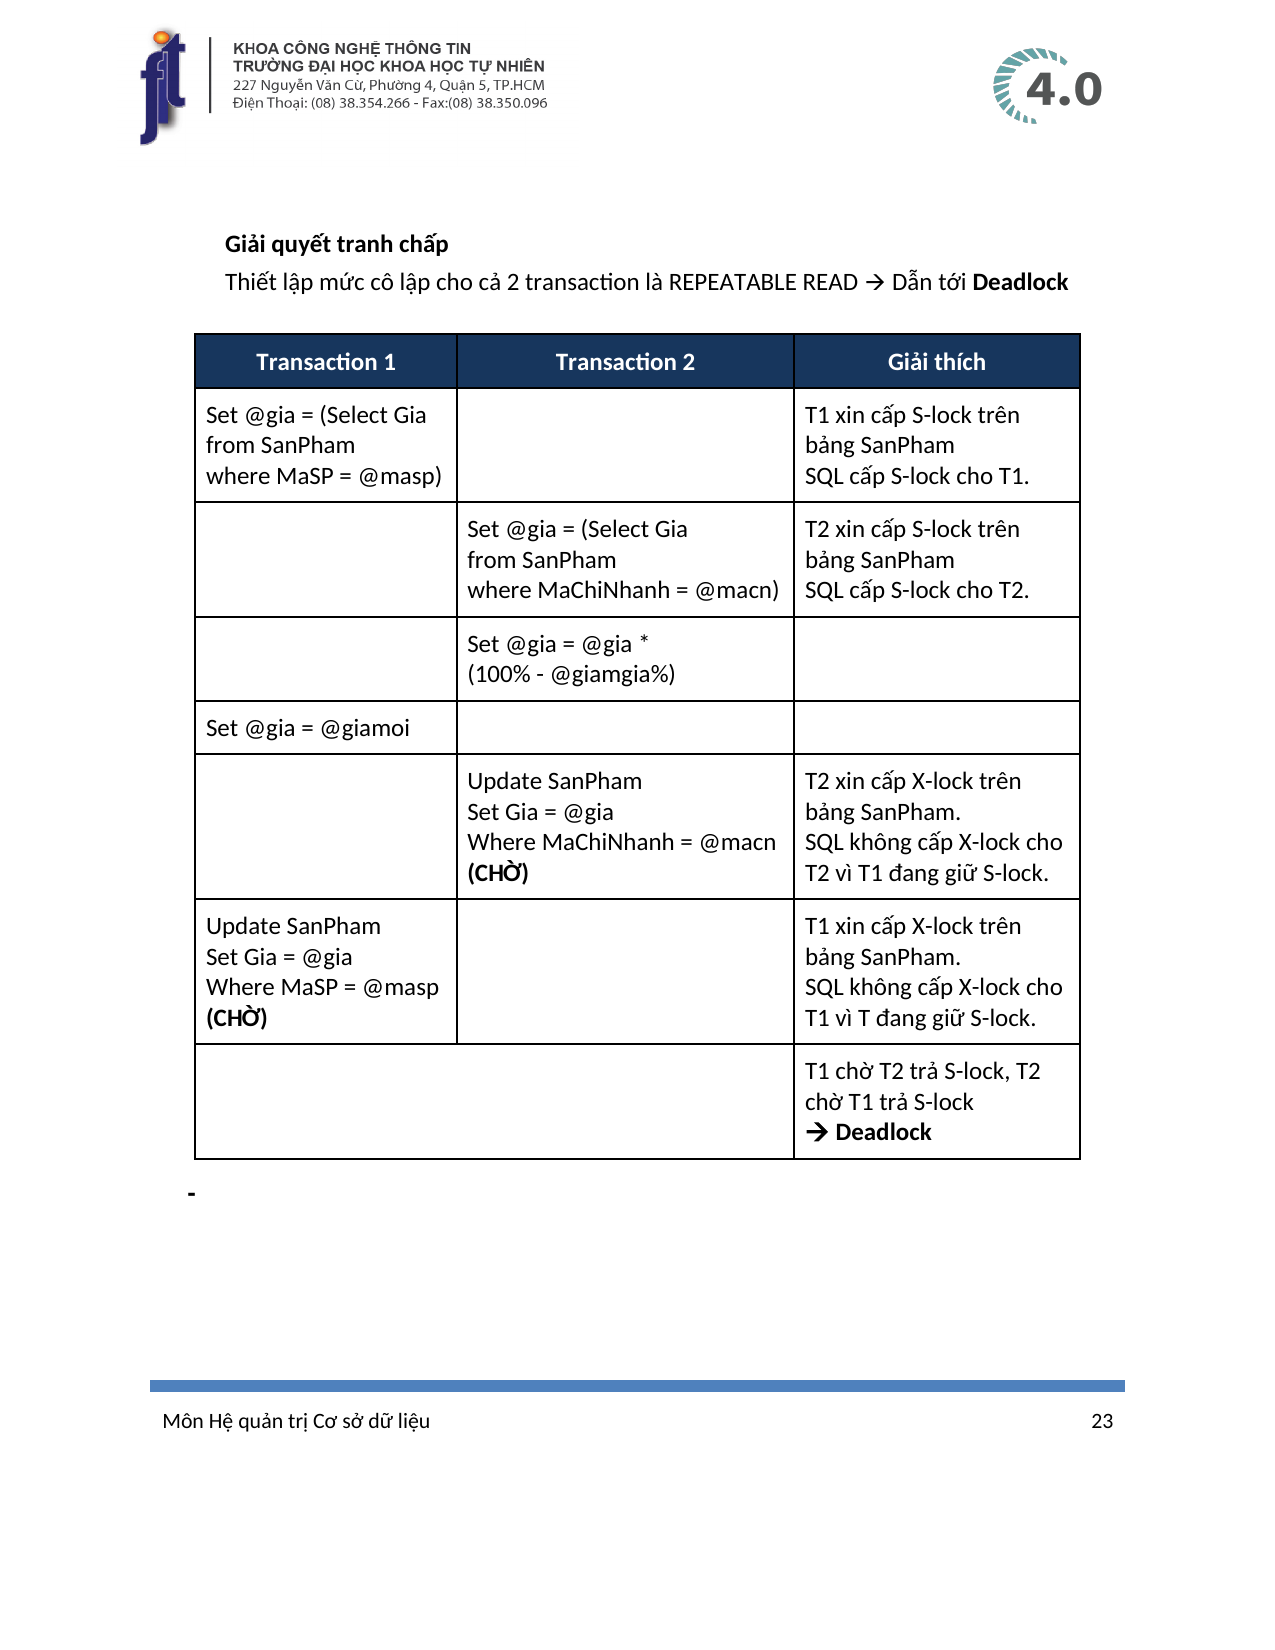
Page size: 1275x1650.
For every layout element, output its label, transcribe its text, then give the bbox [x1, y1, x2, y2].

table_cell Set @gia = @gia * (100% - @giamgia%) [458, 618, 793, 699]
table_cell [795, 618, 1079, 699]
table_cell T1 xin cấp S-lock trên bảng SanPham SQL cấp S-lock cho T1. [795, 389, 1079, 501]
table_cell T1 chờ T2 trả S-lock, T2 chờ T1 trả S-lock Deadlock [795, 1045, 1079, 1157]
table_cell Set @gia = (Select Gia from SanPham where MaSP = @masp) [196, 389, 456, 501]
table_cell [196, 755, 456, 898]
table_cell [795, 702, 1079, 753]
table_header Giải thích [795, 335, 1079, 387]
table_cell [196, 618, 456, 699]
table_cell T2 xin cấp X-lock trên bảng SanPham. SQL không cấp X-lock cho T2 vì T1 đang giữ S-lock. [795, 755, 1079, 898]
table_cell T1 xin cấp X-lock trên bảng SanPham. SQL không cấp X-lock cho T1 vì T đang giữ S-lock. [795, 900, 1079, 1043]
list Thiết lập mức cô lập cho cả 2 transaction là REPEATABLE READ Dẫn tới Deadlock [225, 266, 1125, 297]
table_cell Set @gia = @giamoi [196, 702, 456, 753]
table_header Transaction 2 [458, 335, 793, 387]
table_cell [196, 503, 456, 616]
table_cell Update SanPham Set Gia = @gia Where MaChiNhanh = @macn (CHỜ) [458, 755, 793, 898]
table_cell [458, 900, 793, 1043]
table_cell [196, 1045, 793, 1157]
table_cell Update SanPham Set Gia = @gia Where MaSP = @masp (CHỜ) [196, 900, 456, 1043]
table_header Transaction 1 [196, 335, 456, 387]
picture [117, 21, 580, 167]
table_cell T2 xin cấp S-lock trên bảng SanPham SQL cấp S-lock cho T2. [795, 503, 1079, 616]
table_cell Set @gia = (Select Gia from SanPham where MaChiNhanh = @macn) [458, 503, 793, 616]
table_cell [458, 389, 793, 501]
picture [985, 41, 1108, 127]
table_cell [458, 702, 793, 753]
list Giải quyết tranh chấp [225, 228, 1125, 258]
